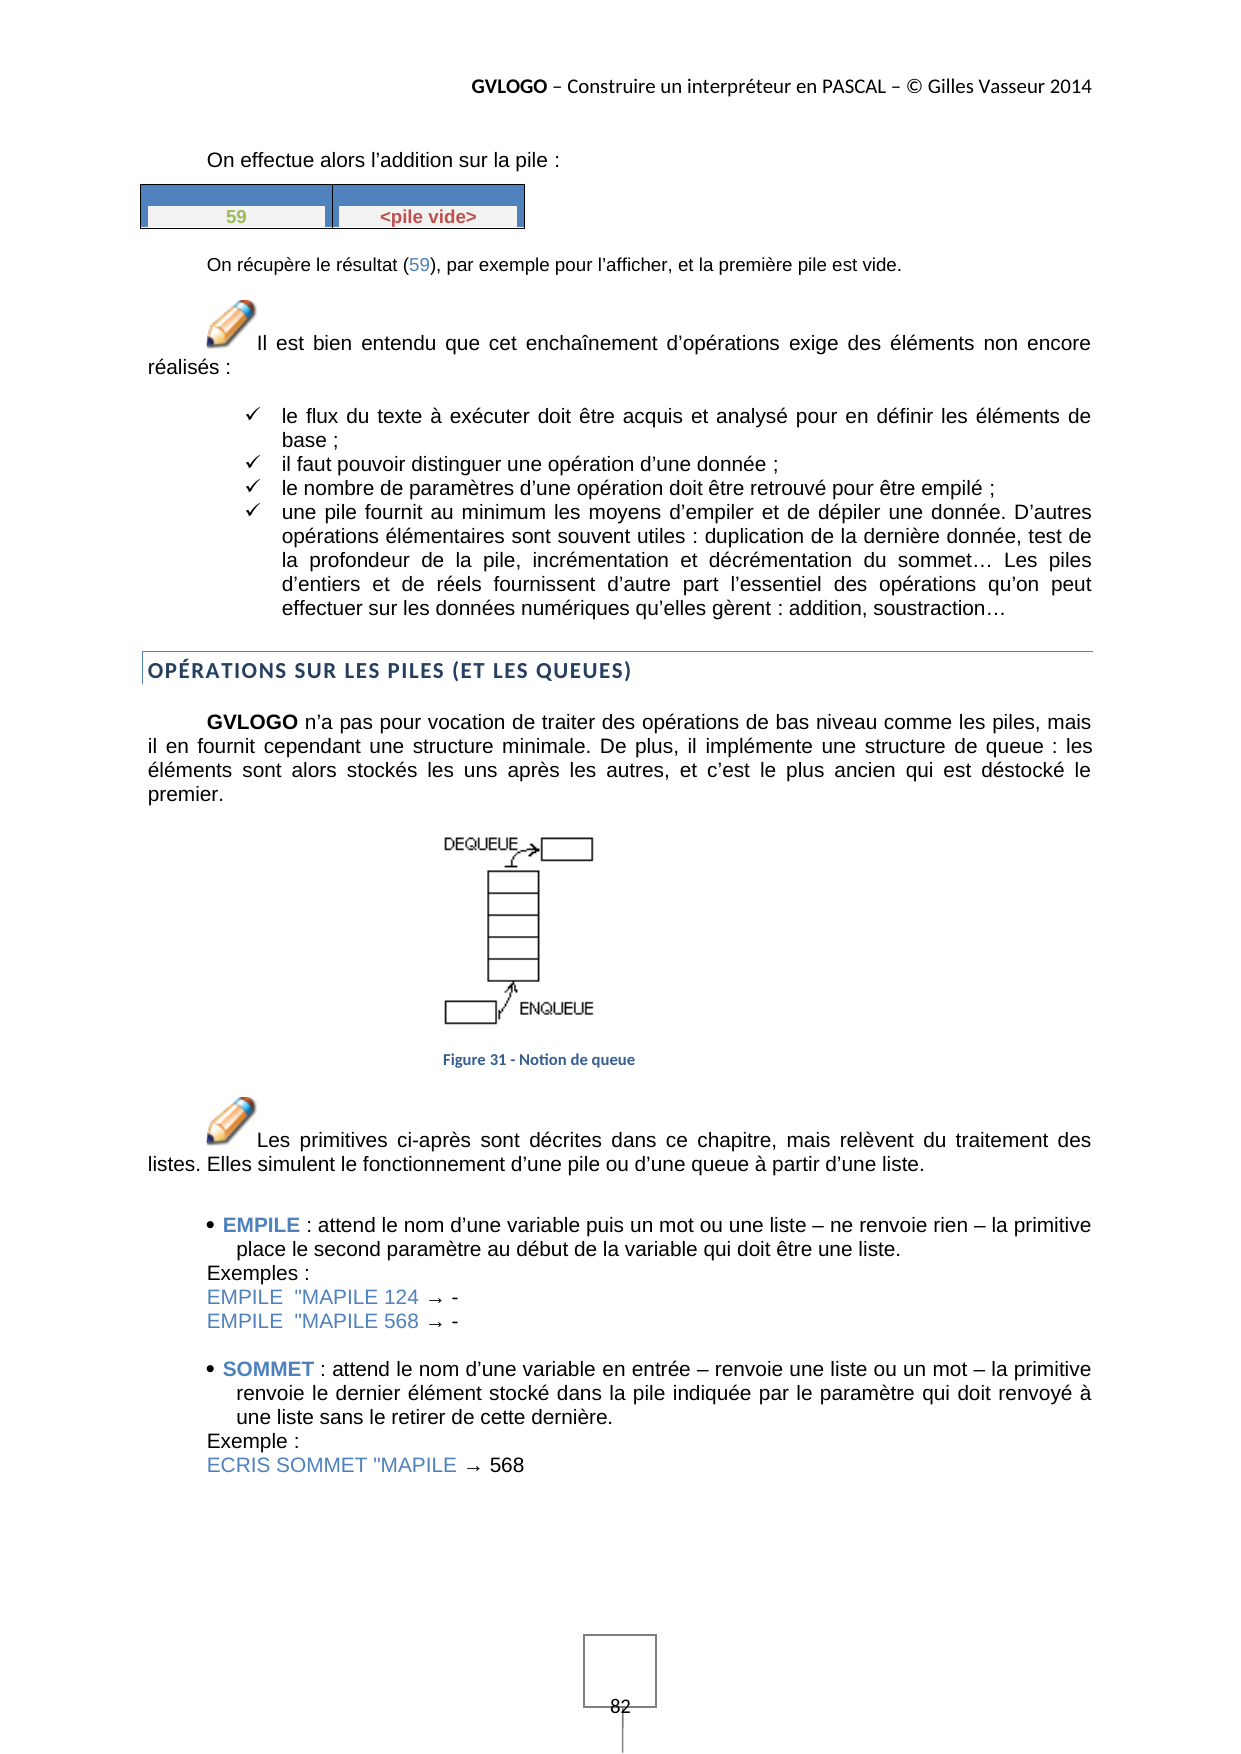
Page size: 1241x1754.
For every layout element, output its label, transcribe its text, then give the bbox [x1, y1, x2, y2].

text On effectue alors l’addition sur la pile : [148, 148, 1093, 172]
text Les primitives ci-après sont décrites dans ce chapitre, mais relèvent du traitement des listes. Elles simulent le fonctionnement d’une pile ou d’une queue à partir d’une liste. [148, 1098, 1093, 1176]
text Figure 31 - Notion de queue [148, 1049, 1093, 1070]
text EMPILE "MAPILE 124 → - [148, 1285, 1093, 1309]
text On récupère le résultat (59), par exemple pour l’afficher, et la première pile est vide. [148, 253, 1093, 275]
subtitle Opérations sur les piles (et les queues) [143, 652, 1093, 684]
list le nombre de paramètres d’une opération doit être retrouvé pour être empilé ; [244, 476, 1093, 499]
list le flux du texte à exécuter doit être acquis et analysé pour en définir les éléments de base ; [244, 403, 1093, 451]
list il faut pouvoir distinguer une opération d’une donnée ; [244, 451, 1093, 476]
list EMPILE : attend le nom d’une variable puis un mot ou une liste – ne renvoie rien – la primitive place le second paramètre au début de la variable qui doit être une liste. [207, 1213, 1093, 1261]
picture [442, 830, 598, 1029]
list SOMMET : attend le nom d’une variable en entrée – renvoie une liste ou un mot – la primitive renvoie le dernier élément stocké dans la pile indiquée par le paramètre qui doit renvoyé à une liste sans le retirer de cette dernière. [207, 1357, 1093, 1428]
picture [206, 300, 257, 351]
text Il est bien entendu que cet enchaînement d’opérations exige des éléments non encore réalisés : [148, 300, 1093, 378]
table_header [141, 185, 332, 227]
text Exemples : [148, 1261, 1093, 1285]
picture [206, 1097, 257, 1148]
text ECRIS SOMMET "MAPILE → 568 [148, 1452, 1093, 1476]
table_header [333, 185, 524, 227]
text Exemple : [148, 1428, 1093, 1452]
text GVLOGO n’a pas pour vocation de traiter des opérations de bas niveau comme les piles, mais il en fournit cependant une structure minimale. De plus, il implémente une structure de queue : les éléments sont alors stockés les uns après les autres, et c’est le plus ancien qui est déstocké le premier. [148, 709, 1093, 805]
list une pile fournit au minimum les moyens d’empiler et de dépiler une donnée. D’autres opérations élémentaires sont souvent utiles : duplication de la dernière donnée, test de la profondeur de la pile, incrémentation et décrémentation du sommet… Les piles d’entiers et de réels fournissent d’autre part l’essentiel des opérations qu’on peut effectuer sur les données numériques qu’elles gèrent : addition, soustraction… [244, 499, 1093, 619]
text EMPILE "MAPILE 568 → - [148, 1309, 1093, 1333]
